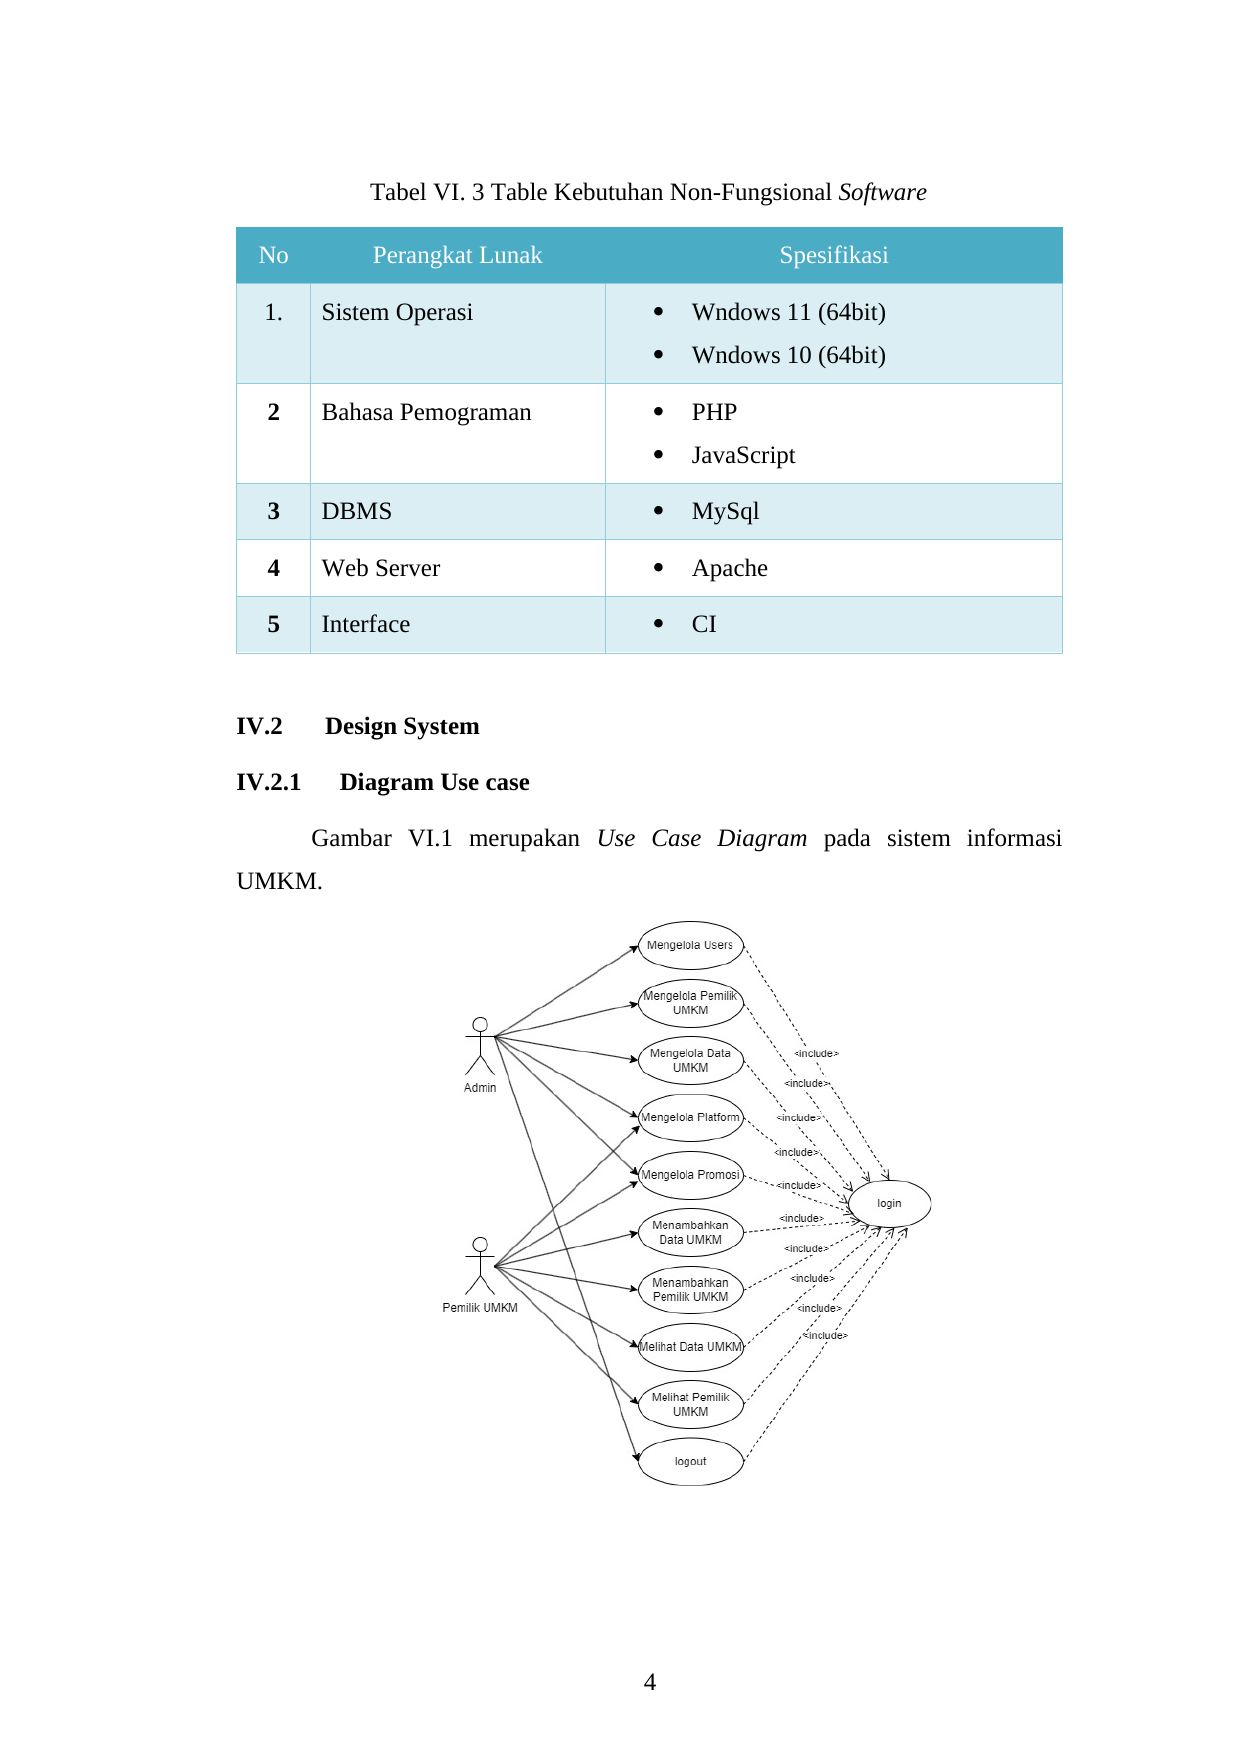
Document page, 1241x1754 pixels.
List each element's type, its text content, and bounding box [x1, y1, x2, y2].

table_cell Web Server [311, 540, 605, 596]
table_cell Wndows 11 (64bit) Wndows 10 (64bit) [606, 284, 1062, 383]
table_cell CI [606, 597, 1062, 652]
text Gambar VI.1 merupakan Use Case Diagram pada sistem informasi UMKM. [236, 823, 1063, 894]
table_cell 4 [237, 540, 310, 596]
table_header No [237, 228, 310, 283]
subtitle Design System [236, 711, 1063, 740]
table_header Perangkat Lunak [311, 228, 605, 283]
table_cell MySql [606, 484, 1062, 539]
table_cell 3 [237, 484, 310, 539]
subtitle Diagram Use case [236, 767, 1063, 796]
picture [442, 921, 932, 1486]
table_header Spesifikasi [606, 228, 1062, 283]
table_cell Sistem Operasi [311, 284, 605, 383]
table_cell 5 [237, 597, 310, 652]
table_cell 2 [237, 384, 310, 483]
table_cell Interface [311, 597, 605, 652]
table_cell 1. [237, 284, 310, 383]
text Tabel VI. 3 Table Kebutuhan Non-Fungsional Software [236, 177, 1063, 206]
table_cell PHP JavaScript [606, 384, 1062, 483]
table_cell DBMS [311, 484, 605, 539]
table_cell Bahasa Pemograman [311, 384, 605, 483]
table_cell Apache [606, 540, 1062, 596]
